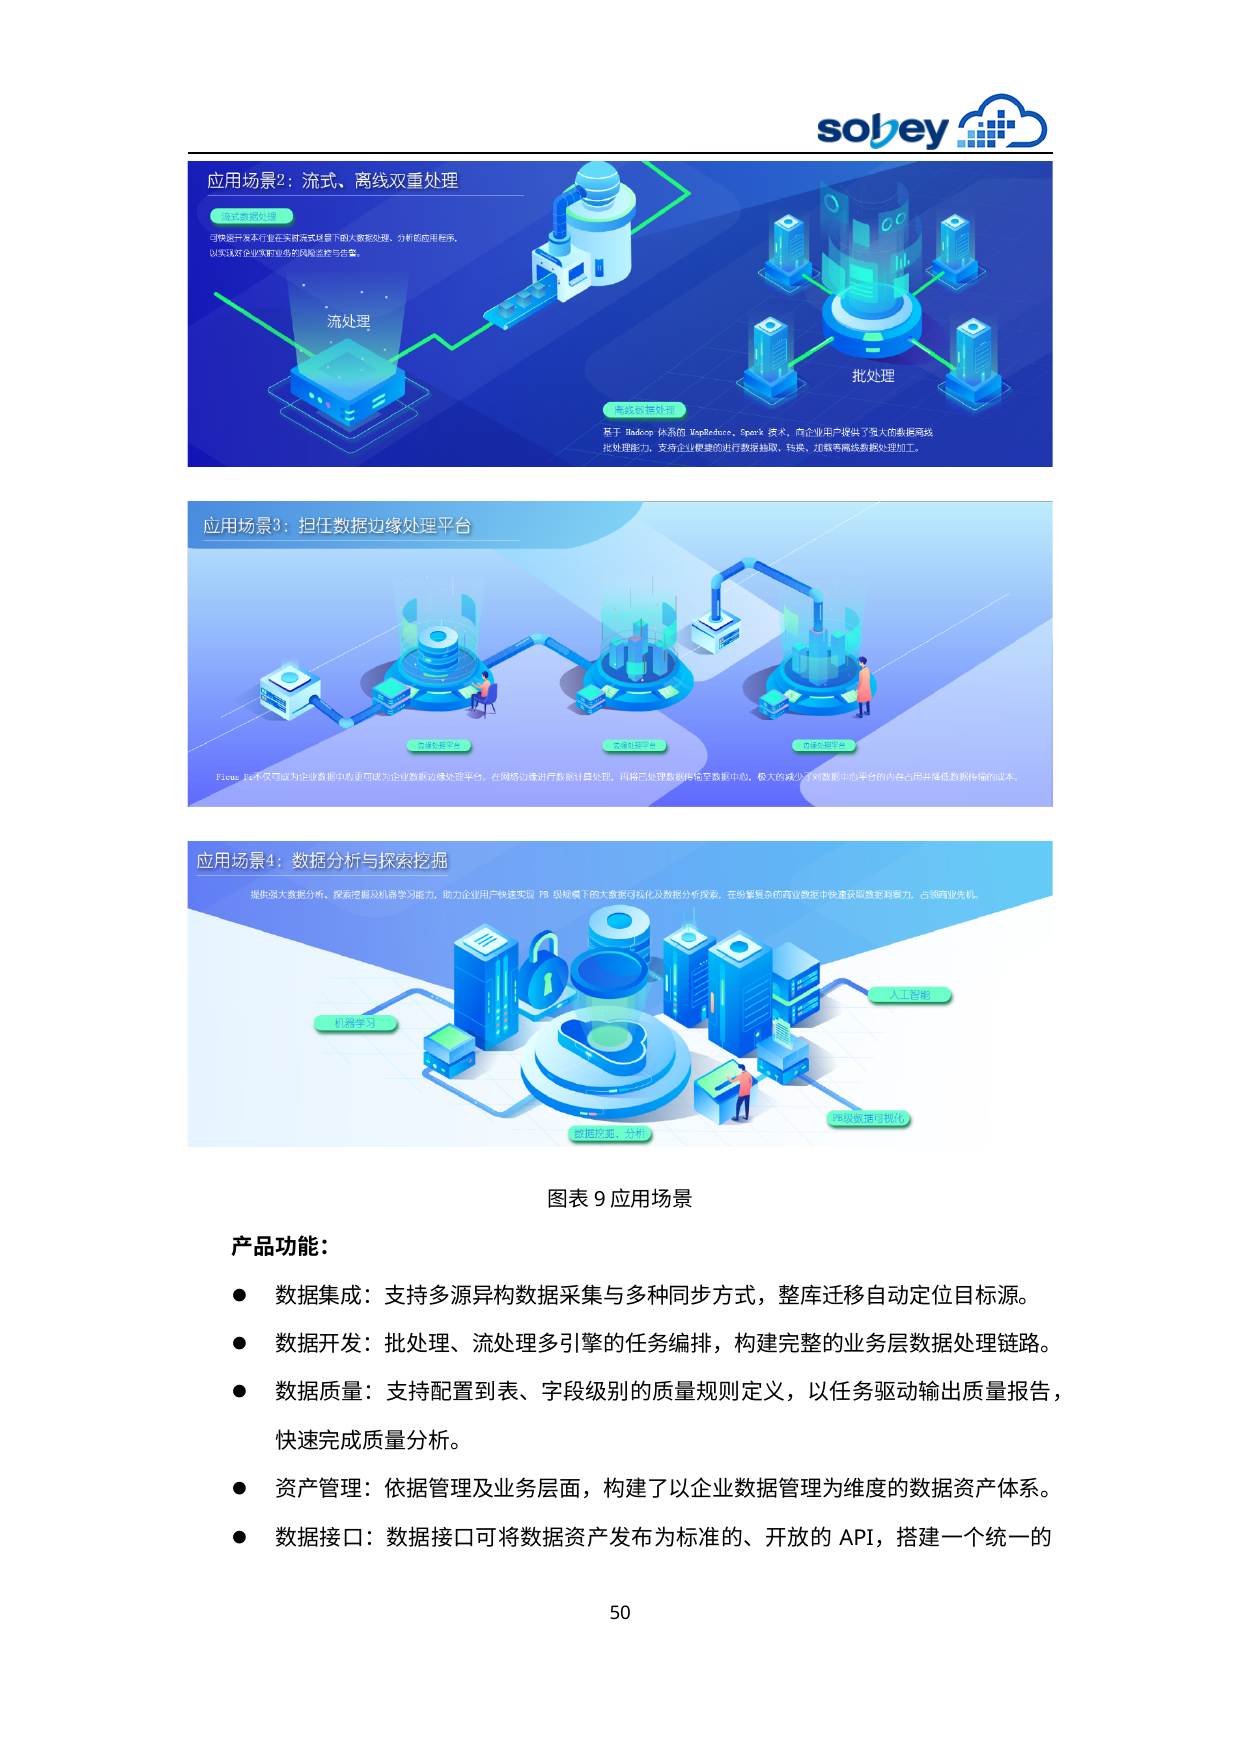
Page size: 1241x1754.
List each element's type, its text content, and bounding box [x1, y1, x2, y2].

picture [187, 501, 1053, 807]
list 数据集成：支持多源异构数据采集与多种同步方式，整库迁移自动定位目标源。 [231, 1277, 1053, 1310]
picture [817, 88, 1053, 151]
list 数据质量：支持配置到表、字段级别的质量规则定义，以任务驱动输出质量报告，快速完成质量分析。 [231, 1374, 1053, 1455]
text 图表 9应用场景 [187, 1181, 1053, 1214]
picture [187, 161, 1053, 467]
list 资产管理：依据管理及业务层面，构建了以企业数据管理为维度的数据资产体系。 [231, 1471, 1053, 1503]
text 产品功能： [187, 1229, 1053, 1261]
list 数据接口：数据接口可将数据资产发布为标准的、开放的API，搭建一个统一的数据接口服务平台。 [231, 1519, 1053, 1552]
list 数据开发：批处理、流处理多引擎的任务编排，构建完整的业务层数据处理链路。 [231, 1326, 1053, 1358]
picture [187, 841, 1053, 1147]
